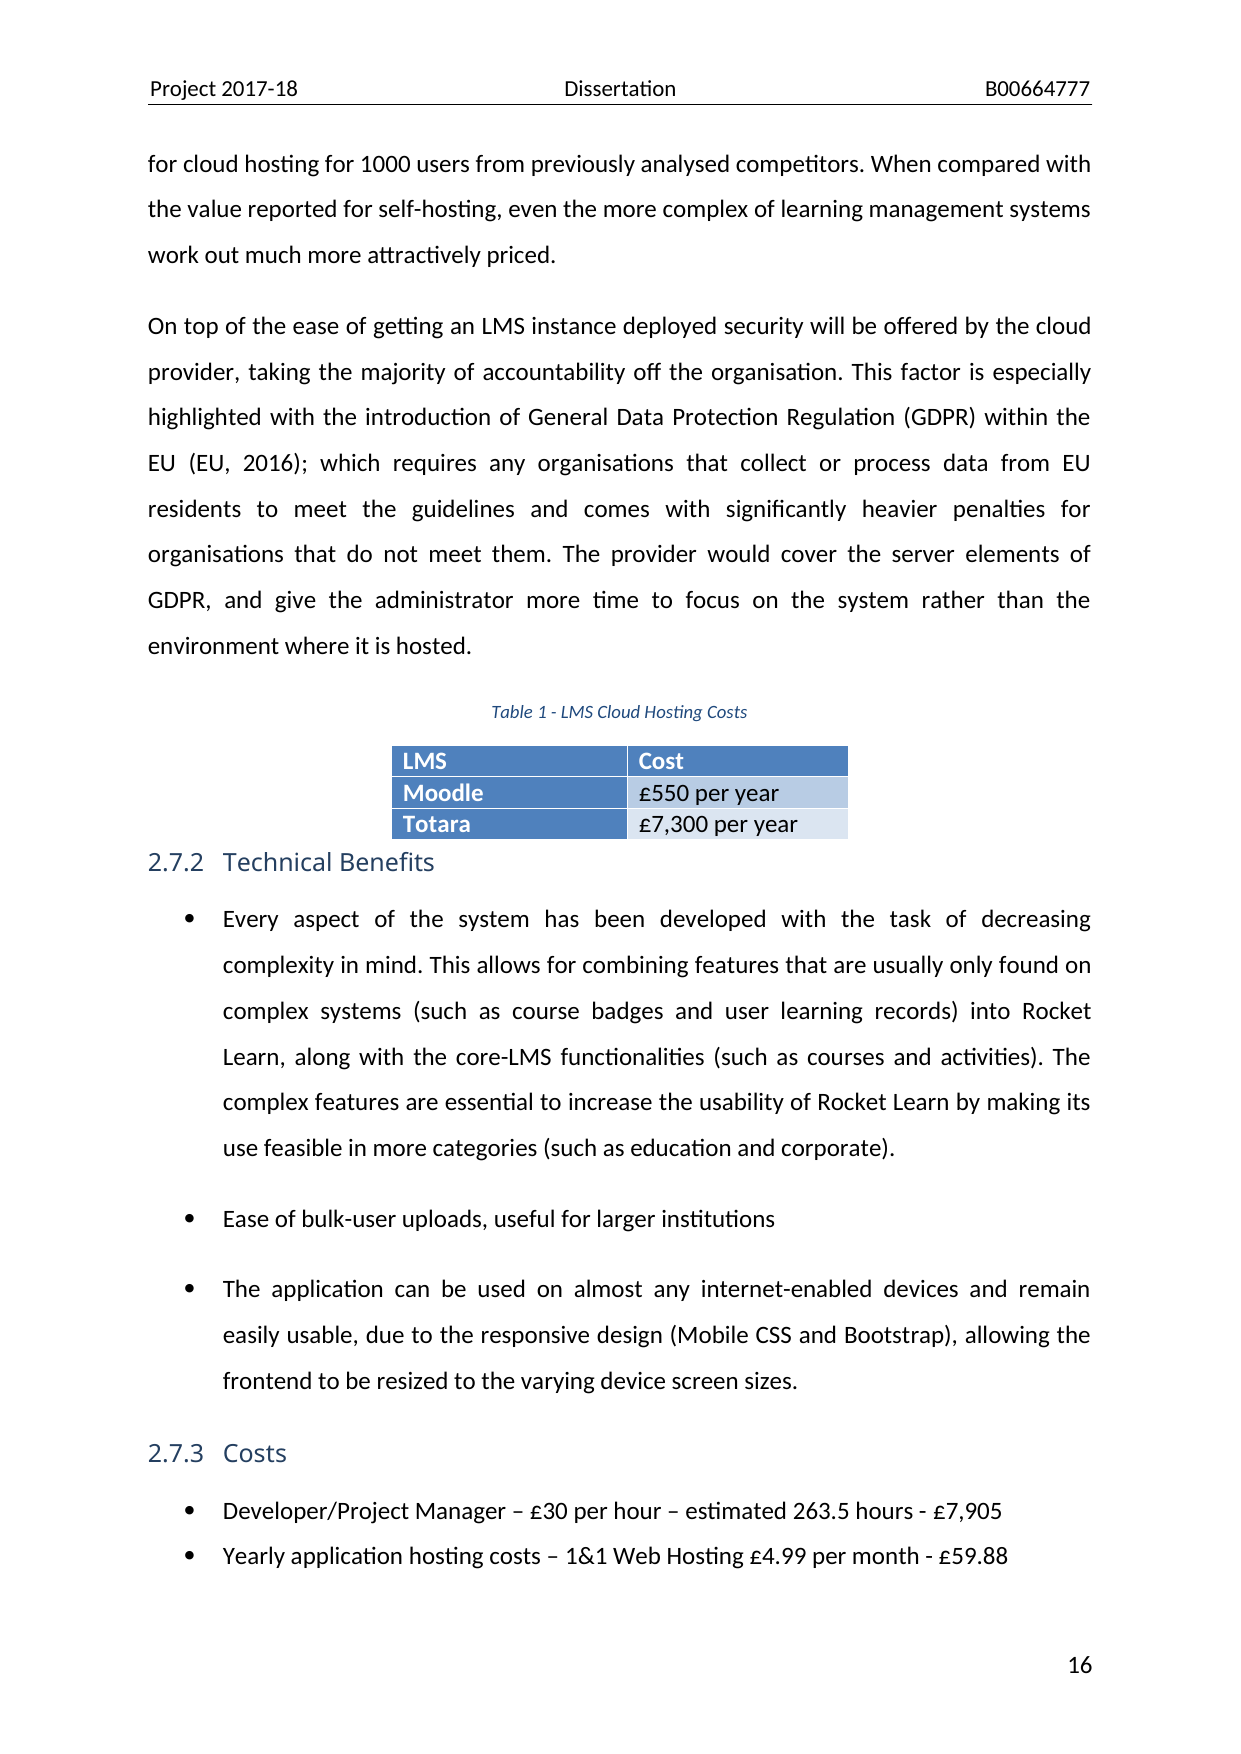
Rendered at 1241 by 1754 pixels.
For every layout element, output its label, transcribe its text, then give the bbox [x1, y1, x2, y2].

subtitle 2.7.2 Technical Benefits [148, 844, 1092, 878]
list Yearly application hosting costs – 1&1 Web Hosting £4.99 per month - £59.88 [185, 1541, 1092, 1571]
table_cell £7,300 per year [628, 809, 848, 839]
list Ease of bulk-user uploads, useful for larger institutions [185, 1203, 1092, 1233]
text Table 1 - LMS Cloud Hosting Costs [148, 701, 1092, 724]
table_header Cost [628, 746, 848, 776]
table_cell Moodle [392, 777, 627, 808]
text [148, 148, 1092, 270]
table_cell Totara [392, 809, 627, 839]
table_header LMS [392, 746, 627, 776]
list Developer/Project Manager – £30 per hour – estimated 263.5 hours - £7,905 [185, 1495, 1092, 1525]
list Every aspect of the system has been developed with the task of decreasing complexity in mind. This allows for combining features that are usually only found on complex systems (such as course badges and user learning records) into Rocket Learn, along with the core-LMS functionalities (such as courses and activities). The complex features are essential to increase the usability of Rocket Learn by making its use feasible in more categories (such as education and corporate). [185, 903, 1092, 1163]
text On top of the ease of getting an LMS instance deployed security will be offered by the cloud provider, taking the majority of accountability off the organisation. This factor is especially highlighted with the introduction of General Data Protection Regulation (GDPR) within the EU (EU, 2016); which requires any organisations that collect or process data from EU residents to meet the guidelines and comes with significantly heavier penalties for organisations that do not meet them. The provider would cover the server elements of GDPR, and give the administrator more time to focus on the system rather than the environment where it is hosted. [148, 310, 1092, 661]
subtitle 2.7.3 Costs [148, 1436, 1092, 1470]
table_cell £550 per year [628, 777, 848, 808]
list The application can be used on almost any internet-enabled devices and remain easily usable, due to the responsive design (Mobile CSS and Bootstrap), allowing the frontend to be resized to the varying device screen sizes. [185, 1273, 1092, 1396]
